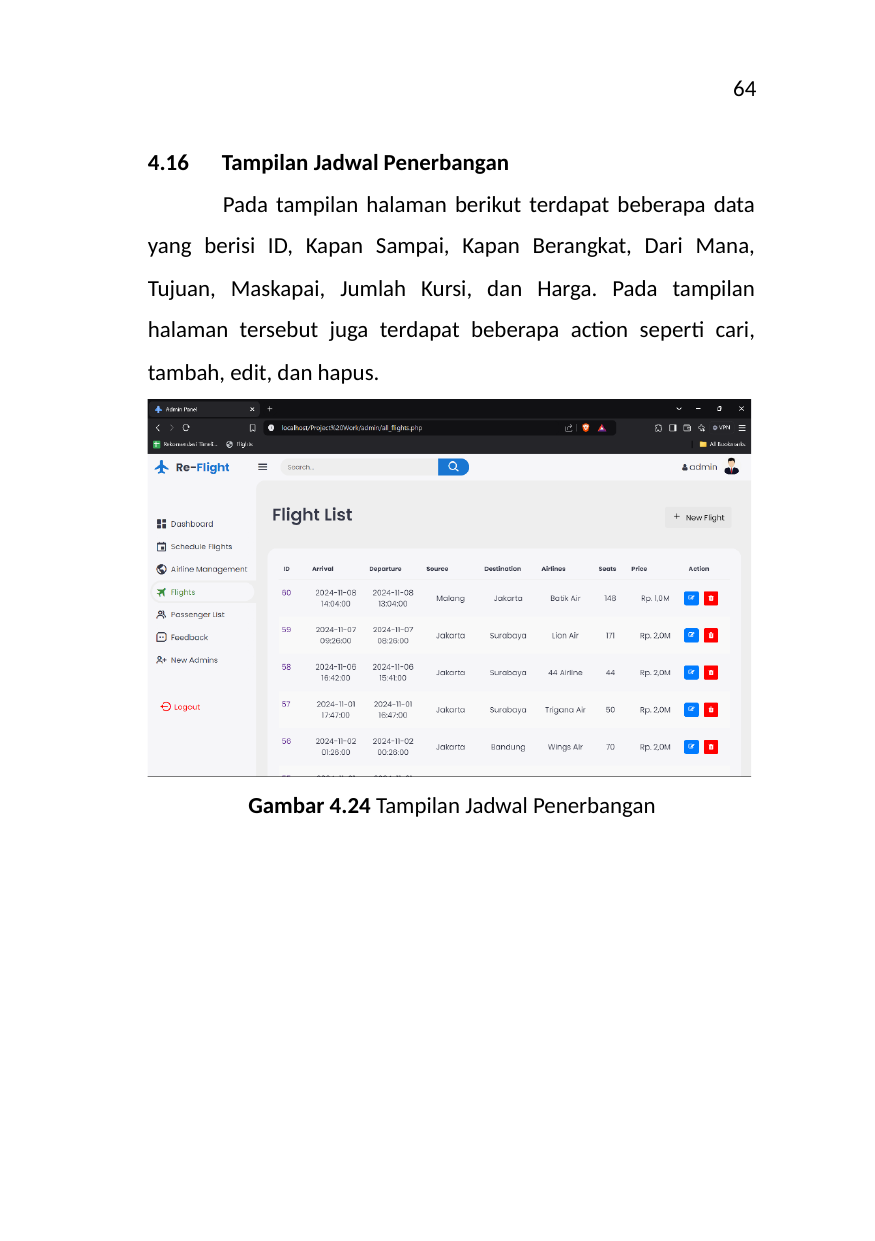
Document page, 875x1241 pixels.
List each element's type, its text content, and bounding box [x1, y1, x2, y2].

picture [147, 399, 752, 777]
text Pada tampilan halaman berikut terdapat beberapa data yang berisi ID, Kapan Sampai, Kapan Berangkat, Dari Mana, Tujuan, Maskapai, Jumlah Kursi, dan Harga. Pada tampilan halaman tersebut juga terdapat beberapa action seperti cari, tambah, edit, dan hapus. [148, 190, 756, 386]
text Gambar 4.24 Tampilan Jadwal Penerbangan [148, 791, 756, 819]
subtitle Tampilan Jadwal Penerbangan [148, 148, 756, 176]
